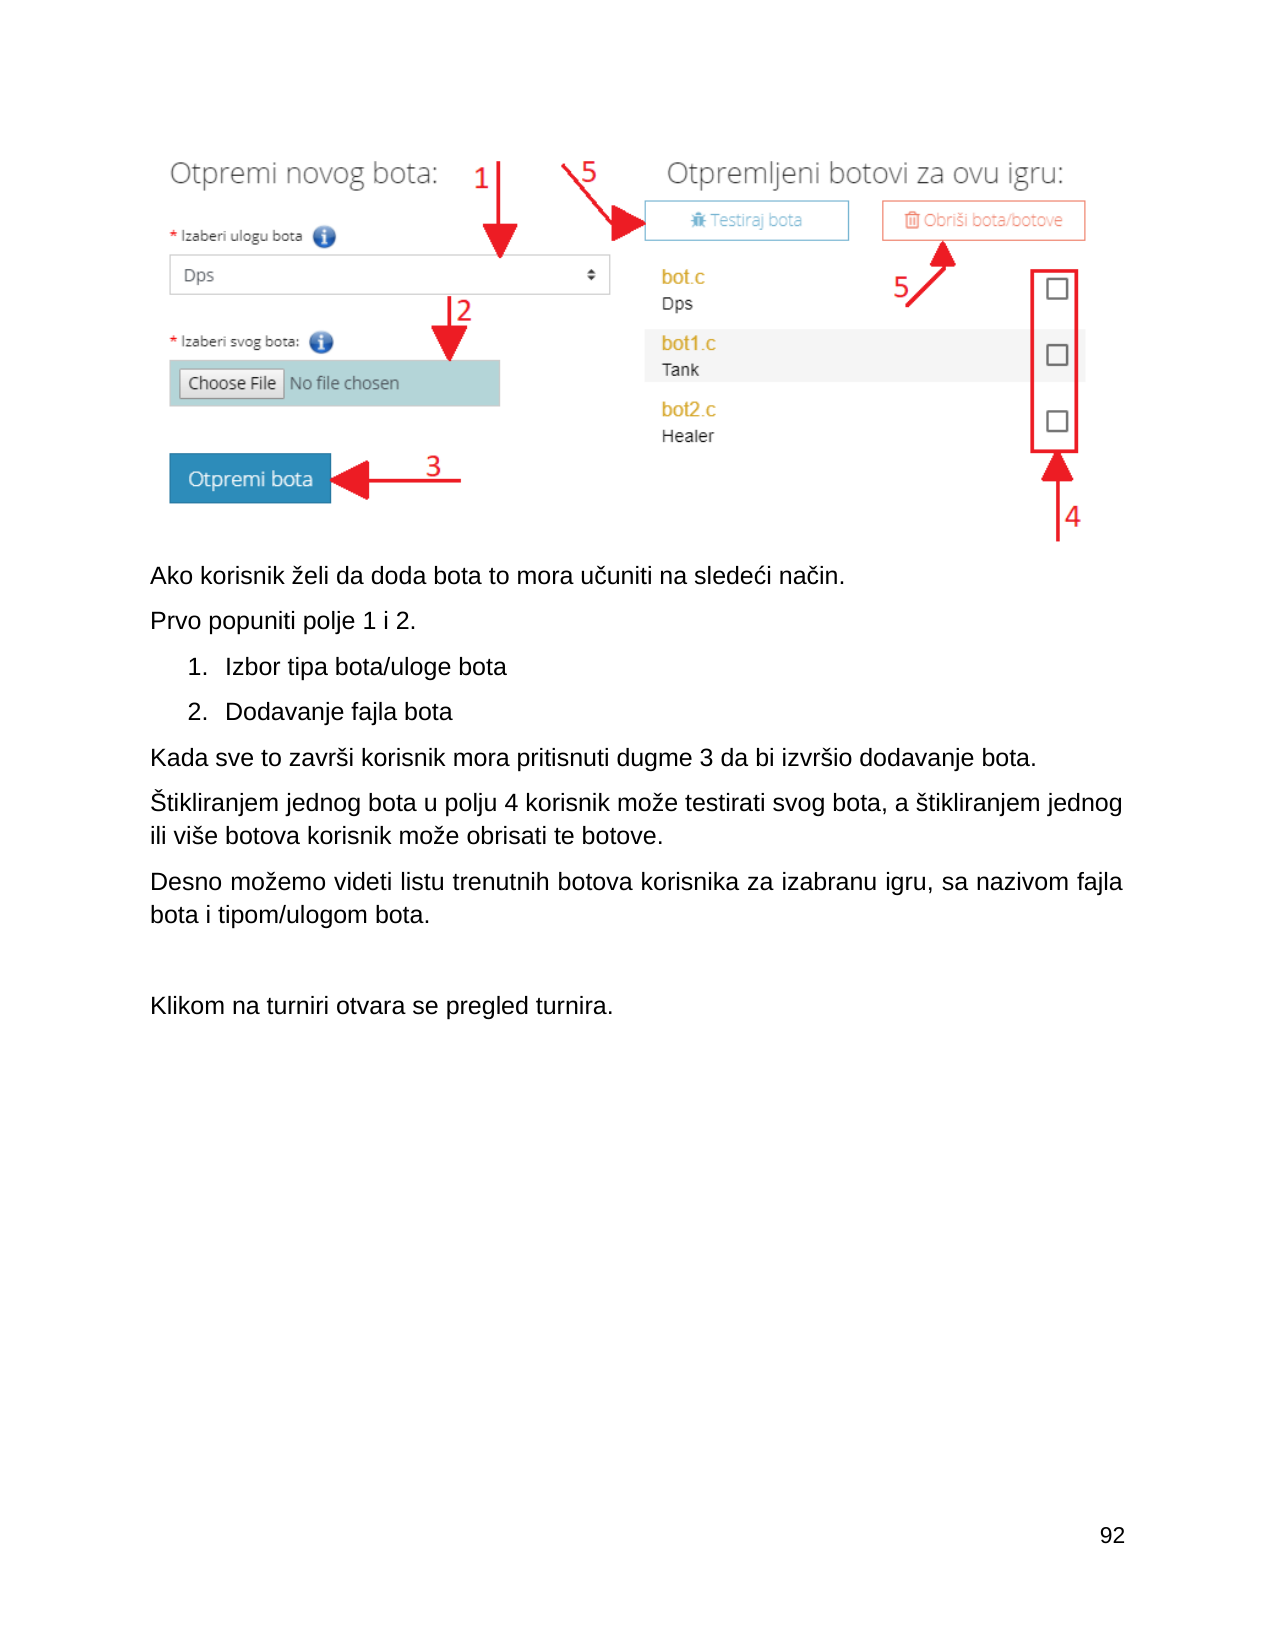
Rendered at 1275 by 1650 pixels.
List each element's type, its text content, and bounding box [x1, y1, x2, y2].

text Ako korisnik želi da doda bota to mora učuniti na sledeći način. [150, 561, 1125, 589]
picture [150, 150, 1125, 544]
list Izbor tipa bota/uloge bota [187, 652, 1125, 680]
text Desno možemo videti listu trenutnih botova korisnika za izabranu igru, sa nazivom fajla bota i tipom/ulogom bota. [150, 867, 1125, 928]
text Klikom na turniri otvara se pregled turnira. [150, 991, 1125, 1019]
list Dodavanje fajla bota [187, 697, 1125, 726]
text Prvo popuniti polje 1 i 2. [150, 606, 1125, 635]
text Kada sve to završi korisnik mora pritisnuti dugme 3 da bi izvršio dodavanje bota. [150, 743, 1125, 771]
text Štikliranjem jednog bota u polju 4 korisnik može testirati svog bota, a štikliranjem jednog ili više botova korisnik može obrisati te botove. [150, 788, 1125, 850]
